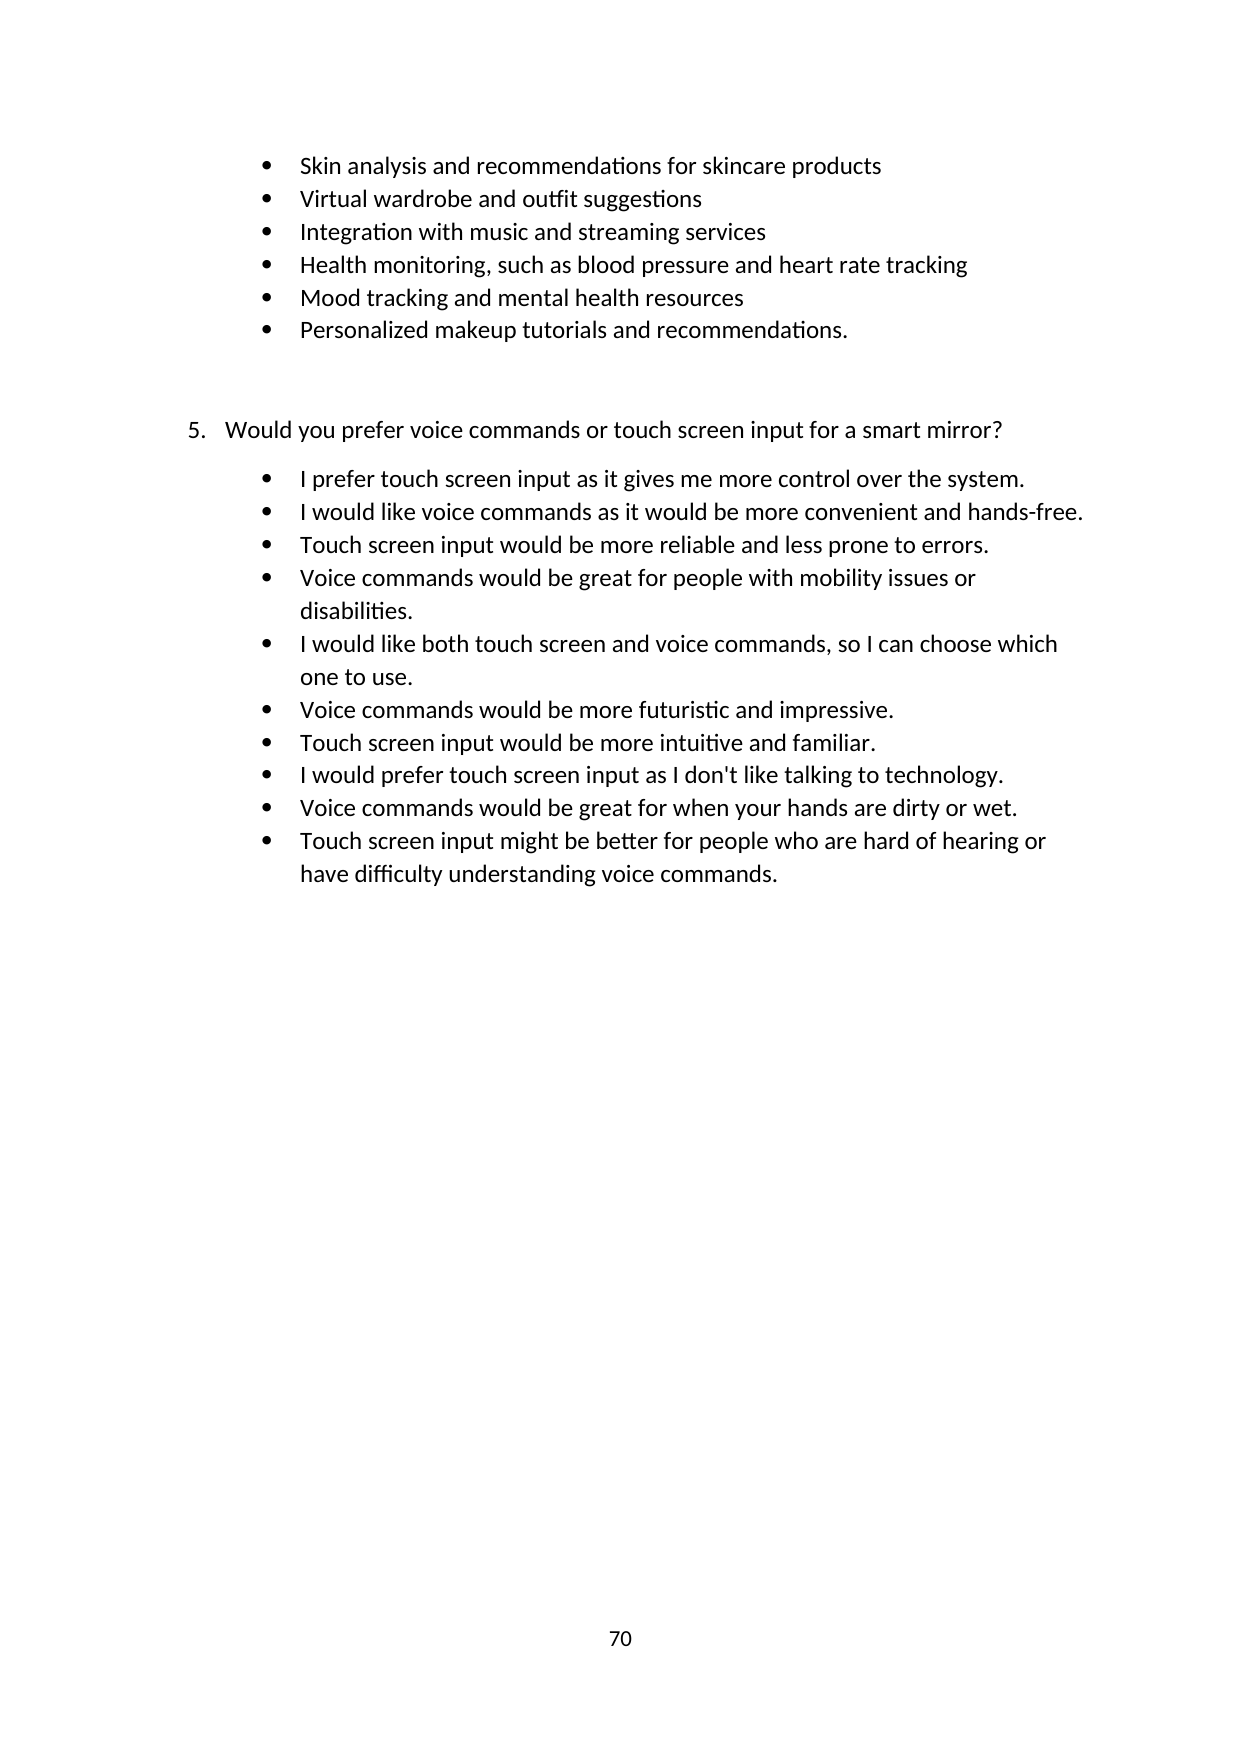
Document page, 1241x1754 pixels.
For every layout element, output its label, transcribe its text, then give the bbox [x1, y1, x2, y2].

list Touch screen input would be more intuitive and familiar. [262, 727, 1090, 757]
list Health monitoring, such as blood pressure and heart rate tracking [262, 249, 1090, 279]
list Voice commands would be great for people with mobility issues or disabilities. [262, 562, 1090, 626]
list Touch screen input would be more reliable and less prone to errors. [262, 529, 1090, 560]
list I would like both touch screen and voice commands, so I can choose which one to use. [262, 628, 1090, 691]
list Virtual wardrobe and outfit suggestions [262, 183, 1090, 213]
list Would you prefer voice commands or touch screen input for a smart mirror? [187, 414, 1090, 444]
list I prefer touch screen input as it gives me more control over the system. [262, 463, 1090, 494]
list Integration with music and streaming services [262, 216, 1090, 246]
list I would like voice commands as it would be more convenient and hands-free. [262, 496, 1090, 527]
list Touch screen input might be better for people who are hard of hearing or have difficulty understanding voice commands. [262, 825, 1090, 889]
list Personalized makeup tutorials and recommendations. [262, 314, 1090, 345]
list I would prefer touch screen input as I don't like talking to technology. [262, 759, 1090, 790]
list Mood tracking and mental health resources [262, 282, 1090, 312]
list Voice commands would be great for when your hands are dirty or wet. [262, 792, 1090, 823]
list Skin analysis and recommendations for skincare products [262, 150, 1090, 181]
list Voice commands would be more futuristic and impressive. [262, 694, 1090, 724]
